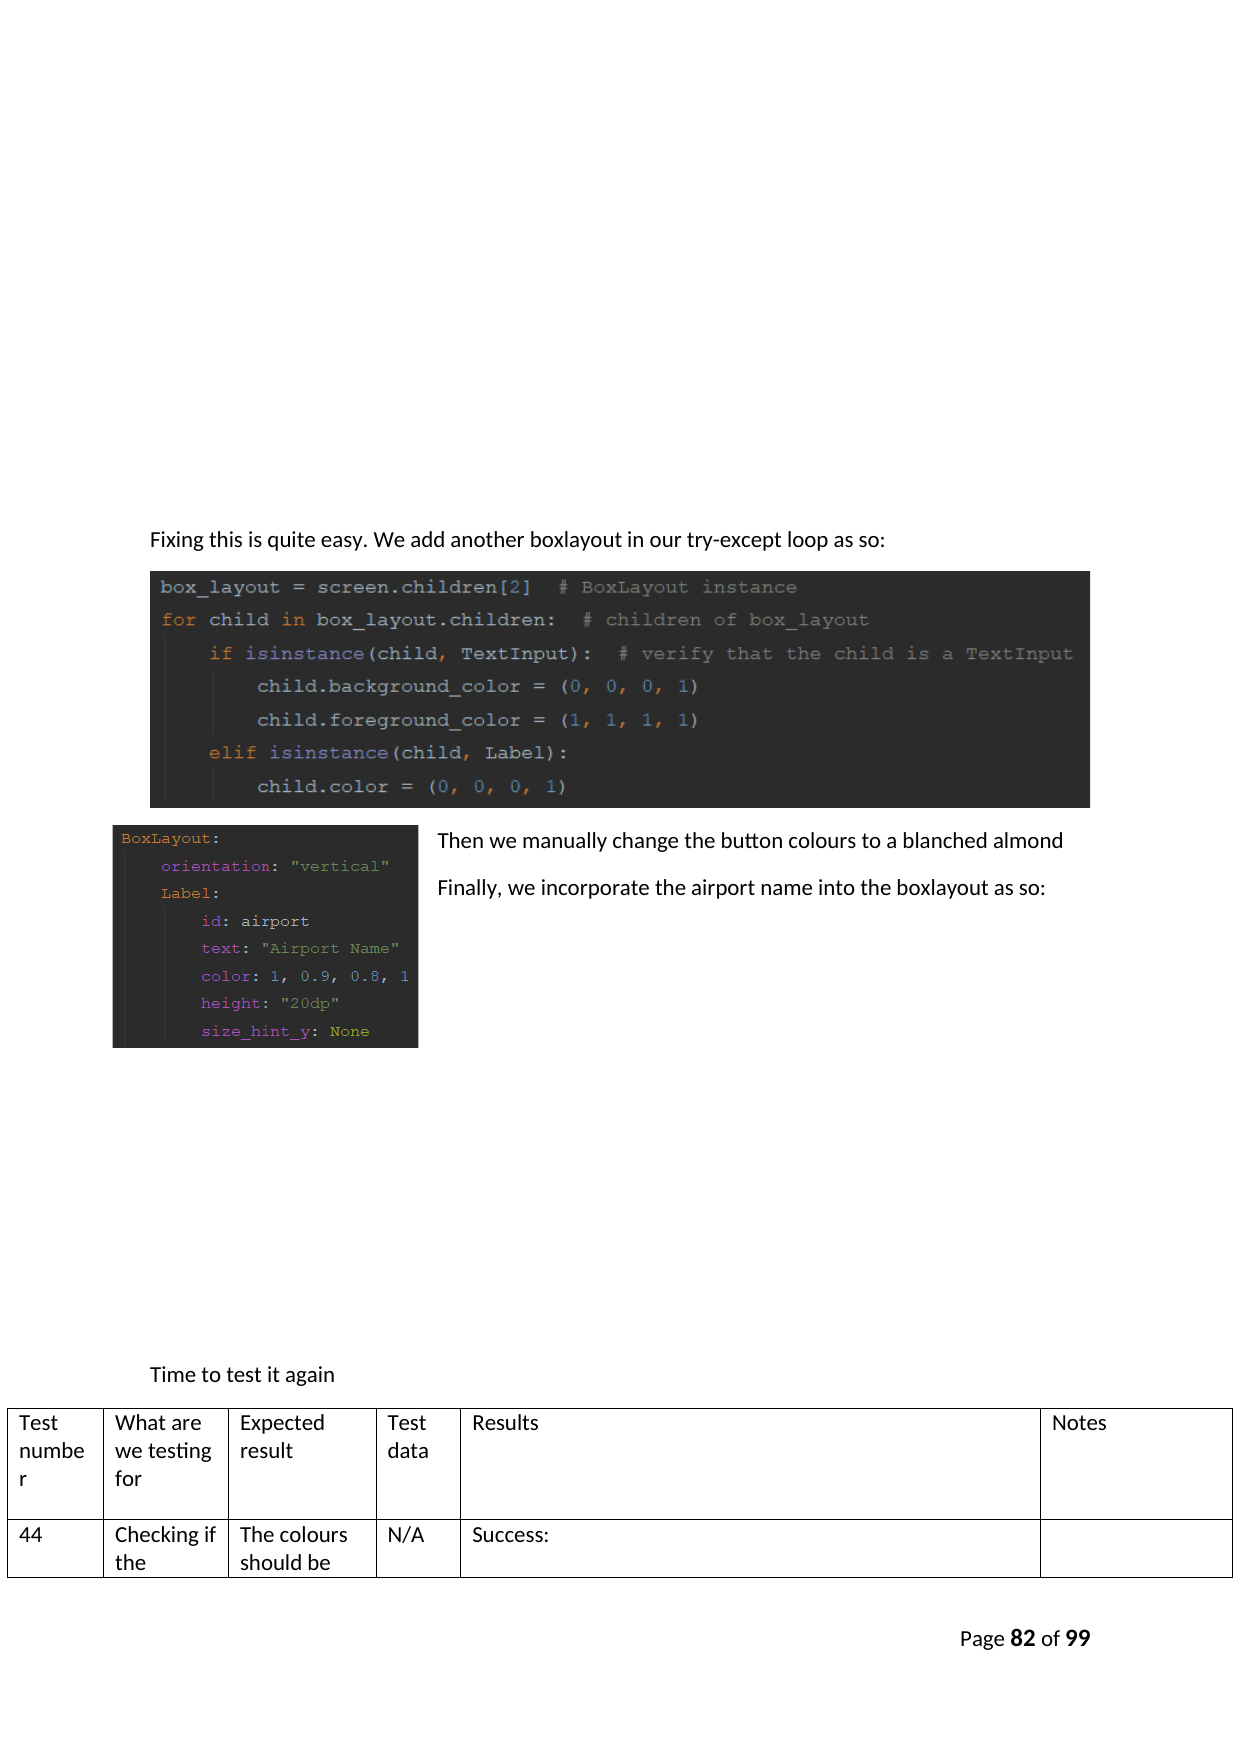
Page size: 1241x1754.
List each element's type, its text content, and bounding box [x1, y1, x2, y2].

text Fixing this is quite easy. We add another boxlayout in our try-except loop as so: [150, 525, 1090, 553]
table_cell N/A [377, 1520, 460, 1577]
table_header Expected result [229, 1409, 376, 1519]
text Finally, we incorporate the airport name into the boxlayout as so: [419, 873, 1090, 901]
table_header What are we testing for [104, 1409, 228, 1519]
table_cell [229, 1520, 376, 1577]
table_header Results [461, 1409, 1040, 1519]
picture [112, 825, 419, 1048]
table_header Test data [377, 1409, 460, 1519]
text Then we manually change the button colours to a blanched almond [419, 826, 1090, 854]
table_header Test number [8, 1409, 103, 1519]
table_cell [104, 1520, 228, 1577]
table_cell 44 [8, 1520, 103, 1577]
picture [150, 571, 1091, 808]
table_cell Success: [461, 1520, 1040, 1577]
table_cell [1041, 1520, 1232, 1577]
text Time to test it again [150, 1361, 1090, 1388]
table_header Notes [1041, 1409, 1232, 1519]
